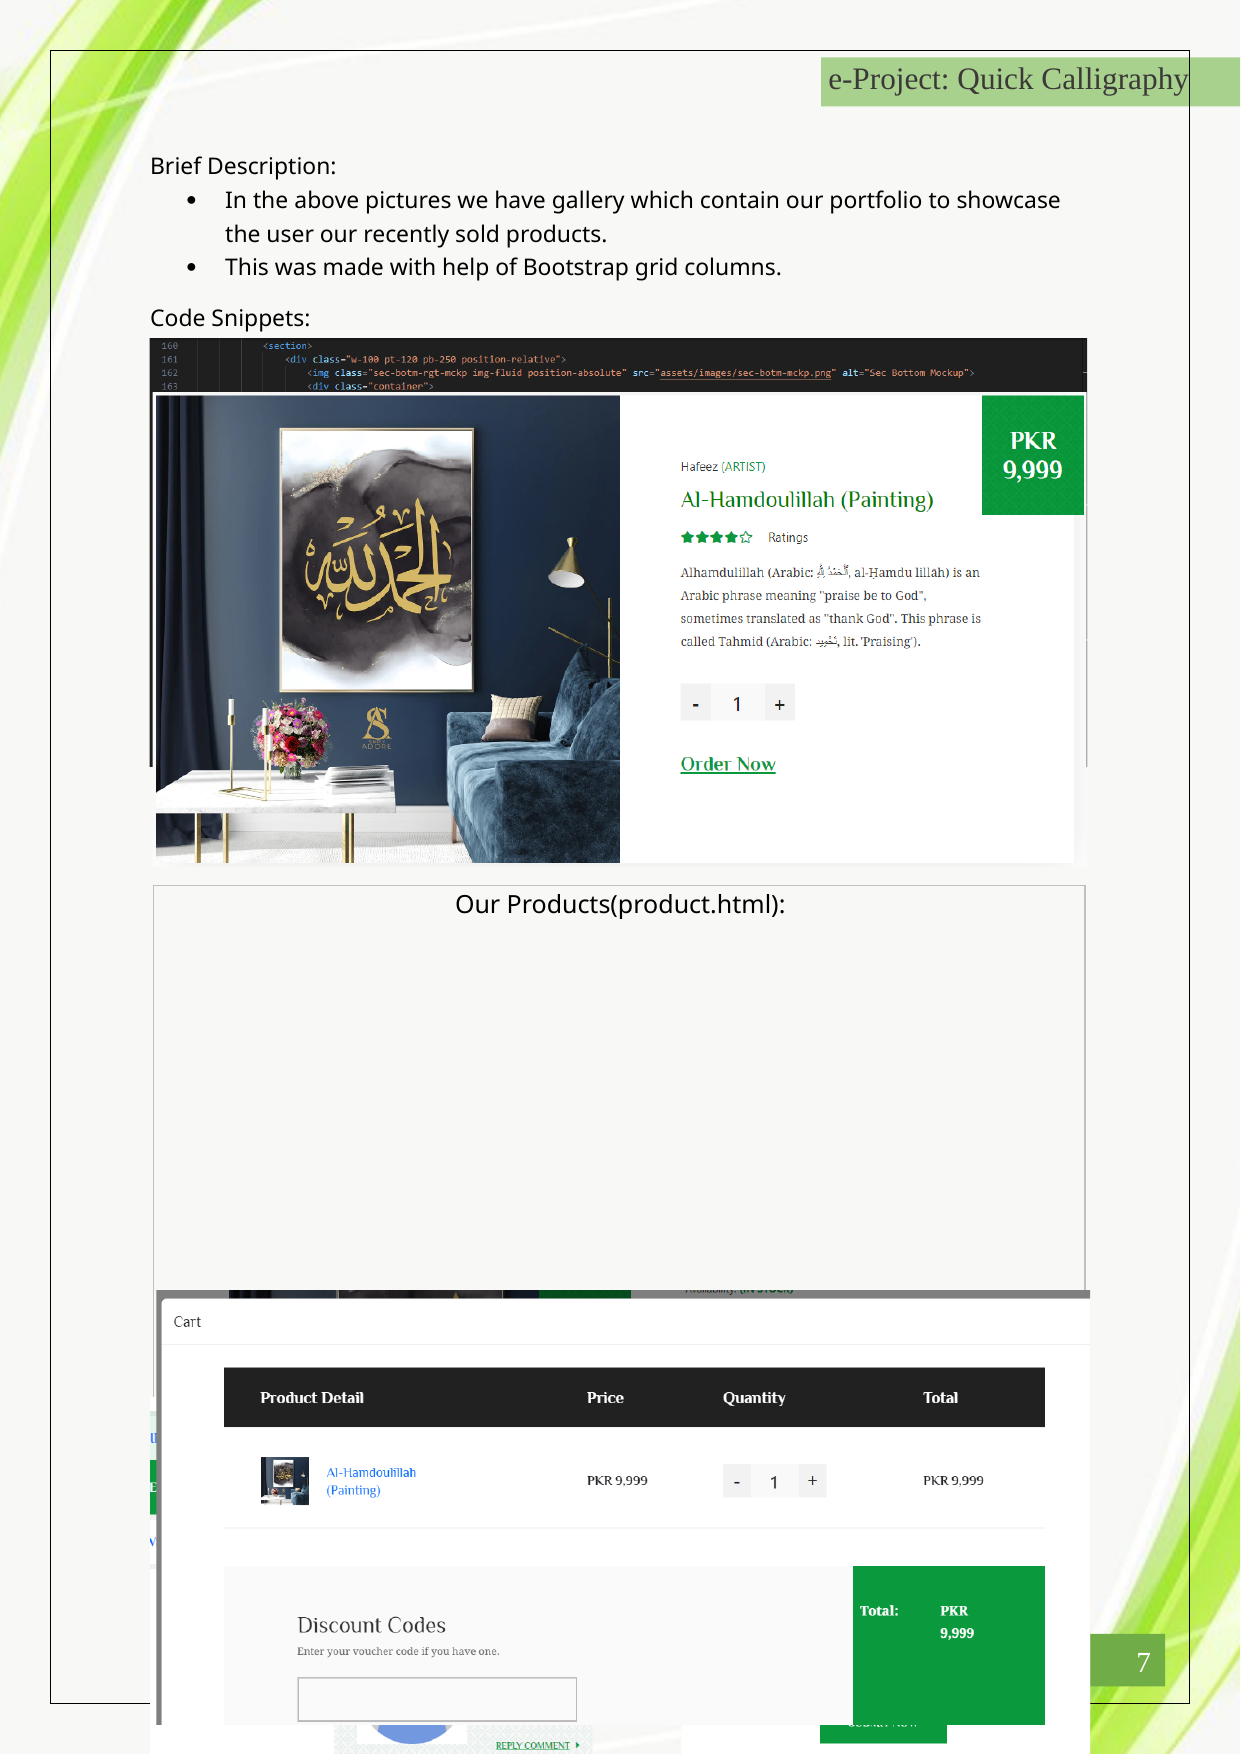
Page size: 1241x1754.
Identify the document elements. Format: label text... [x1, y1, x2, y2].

text Code Snippets: [150, 302, 1090, 333]
picture [0, 0, 1241, 1754]
list In the above pictures we have gallery which contain our portfolio to showcase the user our recently sold products. [187, 184, 1090, 249]
text Brief Description: [150, 150, 1090, 181]
list This was made with help of Bootstrap grid columns. [187, 251, 1090, 282]
text Our Products(product.html): [150, 352, 1090, 921]
